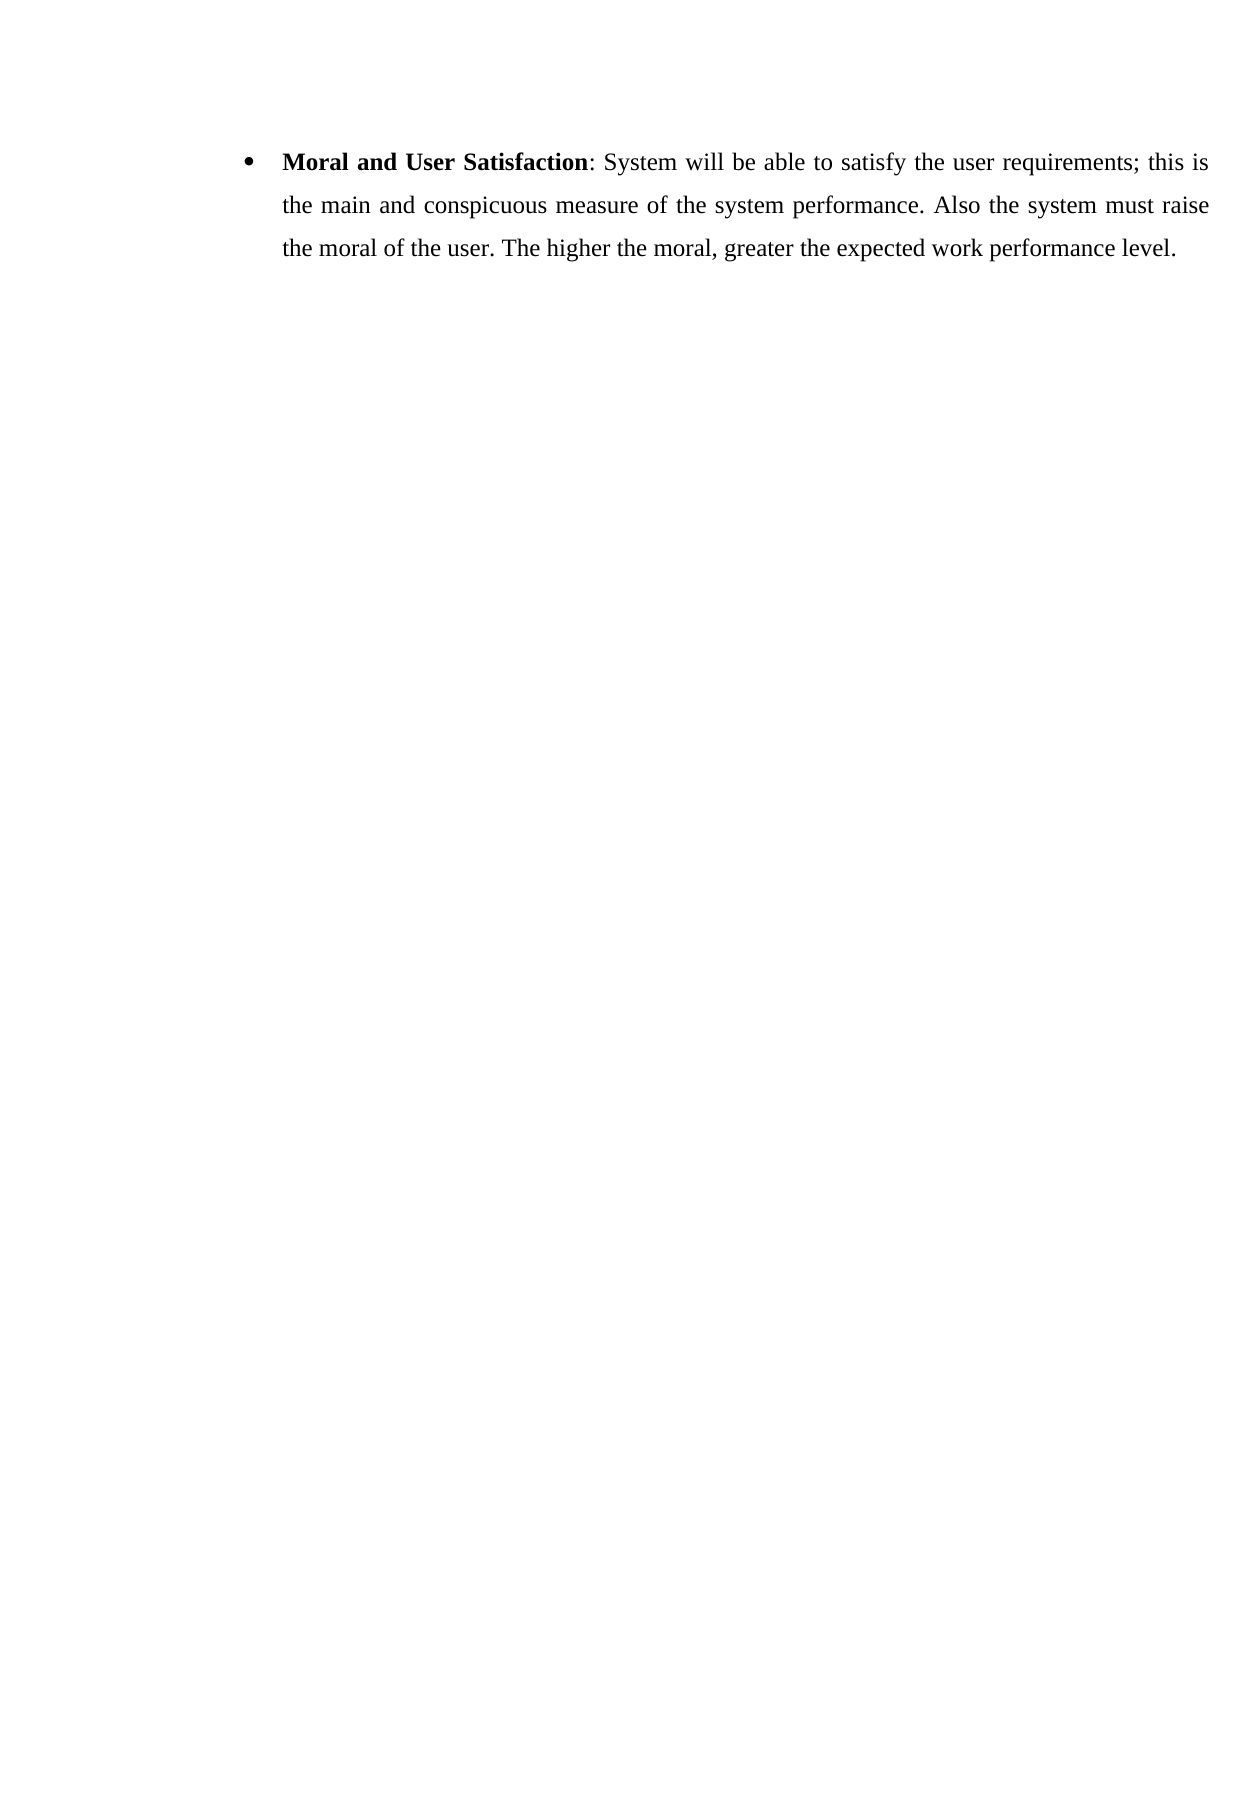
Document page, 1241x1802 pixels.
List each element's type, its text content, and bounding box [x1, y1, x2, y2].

list Moral and User Satisfaction: System will be able to satisfy the user requirements; this is the main and conspicuous measure of the system performance. Also the system must raise the moral of the user. The higher the moral, greater the expected work performance level. [244, 147, 1210, 262]
